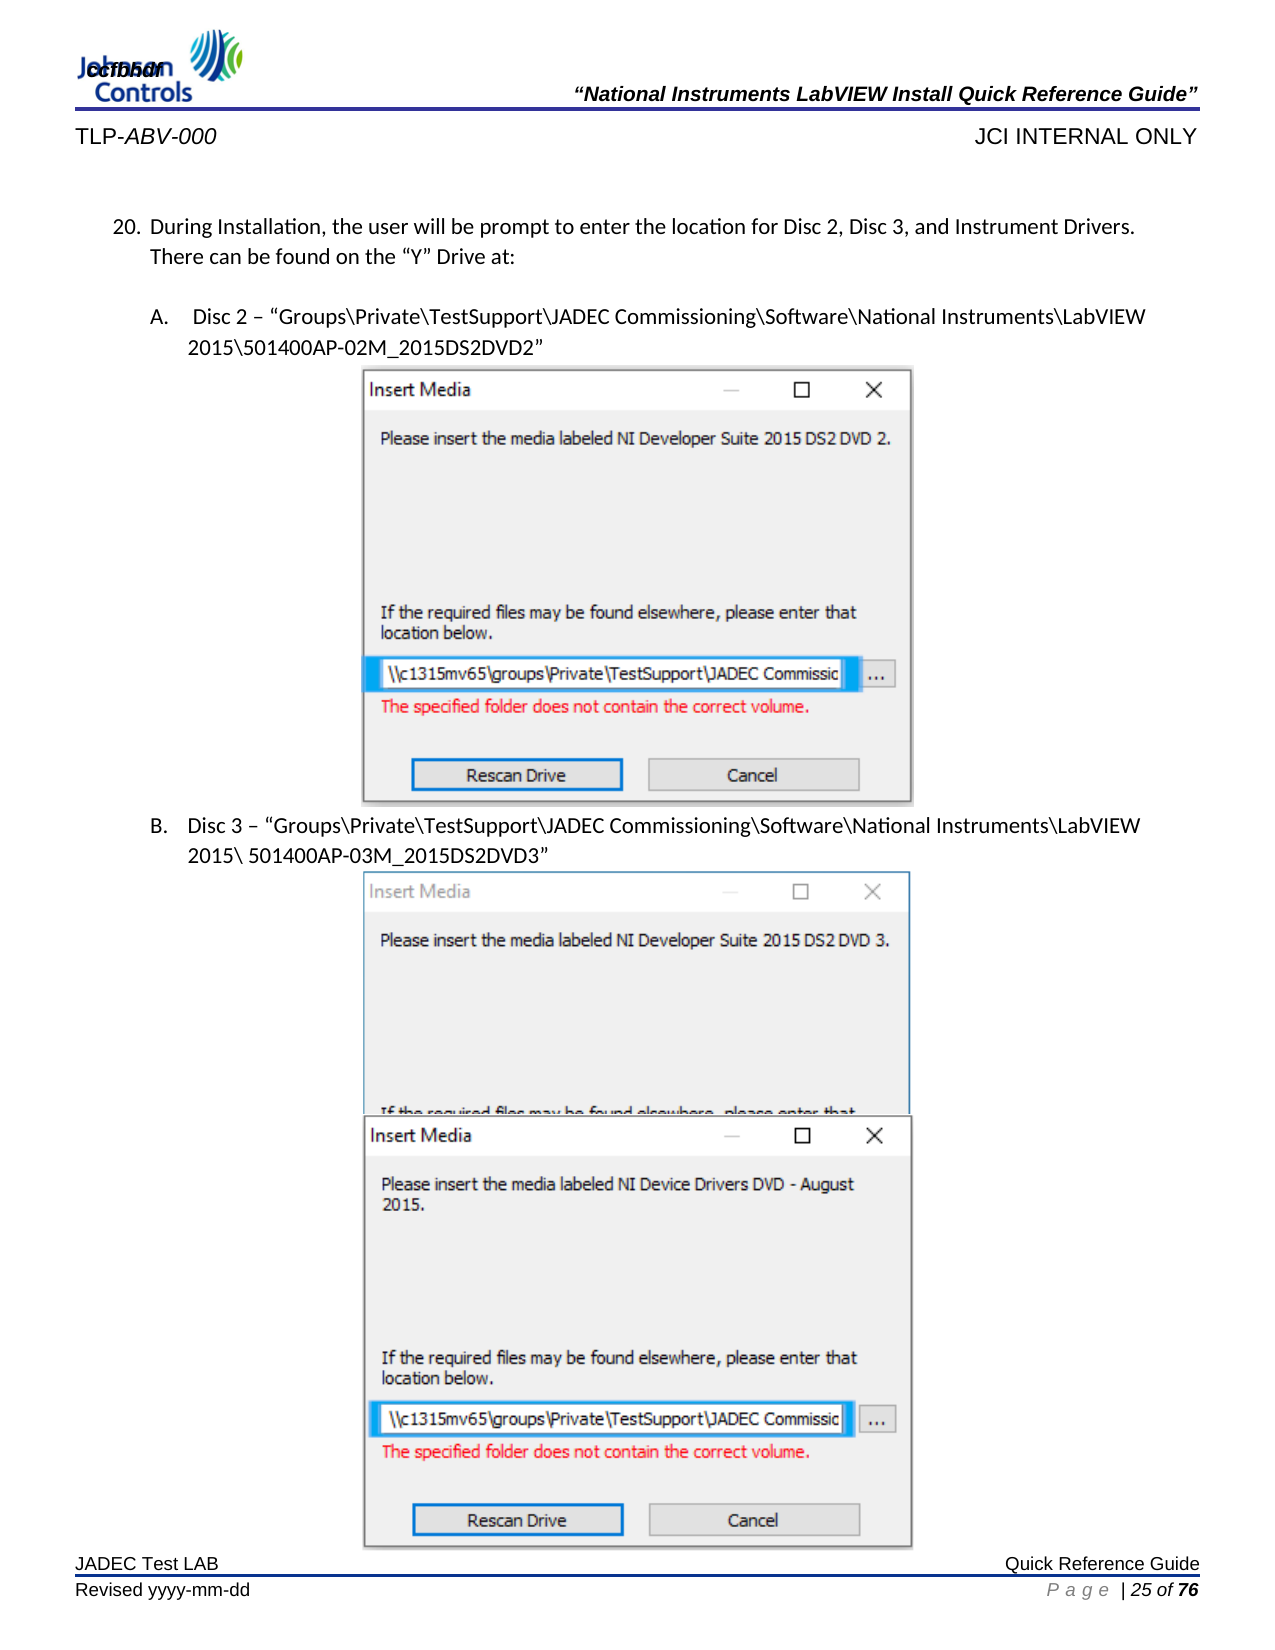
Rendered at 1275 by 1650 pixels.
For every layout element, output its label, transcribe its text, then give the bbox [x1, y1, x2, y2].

picture [76, 26, 246, 105]
list During Installation, the user will be prompt to enter the location for Disc 2, Disc 3, and Instrument Drivers. There can be found on the “Y” Drive at: [112, 212, 1200, 270]
list Disc 2 – “Groups\Private\TestSupport\JADEC Commissioning\Software\National Instruments\LabVIEW 2015\501400AP-02M_2015DS2DVD2” [150, 302, 1200, 361]
picture [361, 365, 914, 807]
picture [361, 870, 914, 1552]
